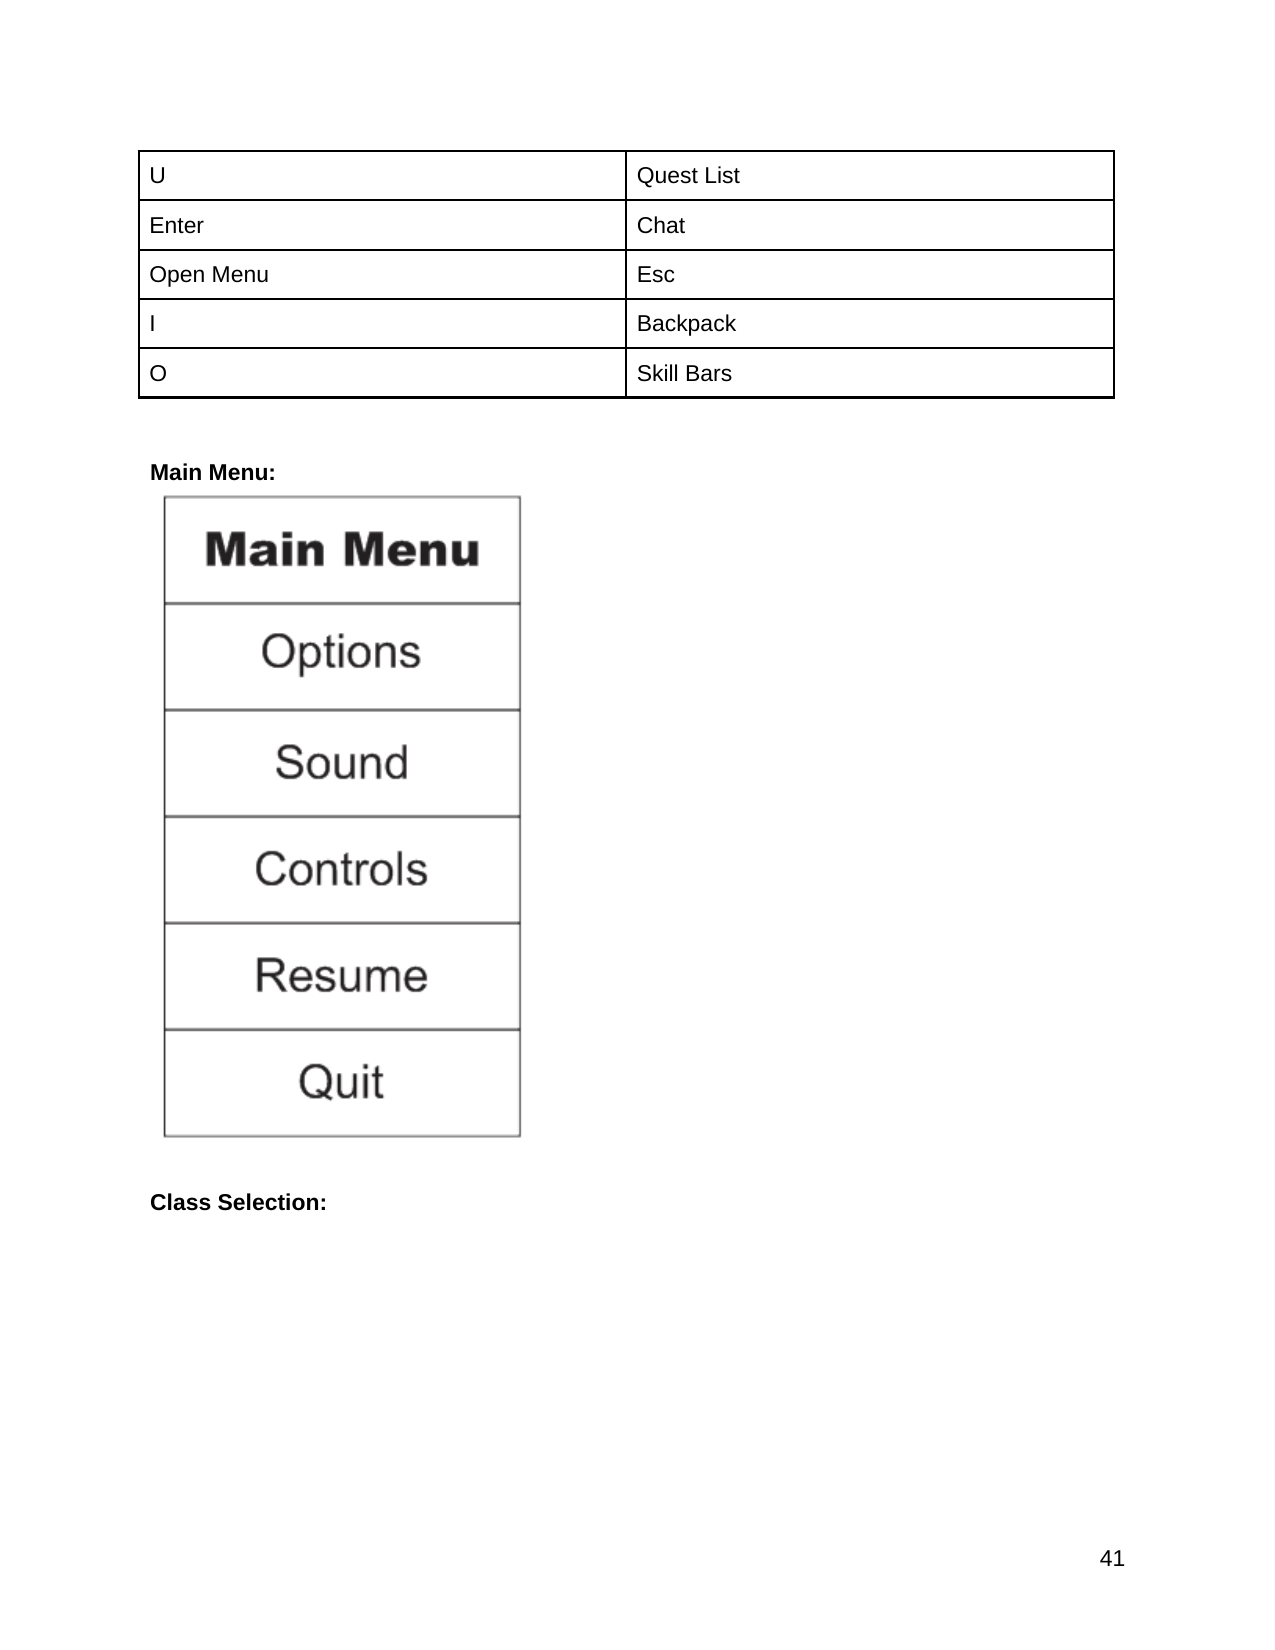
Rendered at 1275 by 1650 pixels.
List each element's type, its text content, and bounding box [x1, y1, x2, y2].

table_cell Enter [140, 201, 625, 248]
table_cell Skill Bars [627, 349, 1113, 396]
table_cell Backpack [627, 300, 1113, 347]
table_cell Chat [627, 201, 1113, 248]
table_cell Esc [627, 251, 1113, 298]
table_cell I [140, 300, 625, 347]
picture [150, 489, 539, 1155]
table_cell O [140, 349, 625, 396]
table_cell Open Menu [140, 251, 625, 298]
text Class Selection: [150, 1189, 1125, 1215]
table_cell Quest List [627, 152, 1113, 199]
text Main Menu: [150, 459, 1125, 485]
table_cell U [140, 152, 625, 199]
